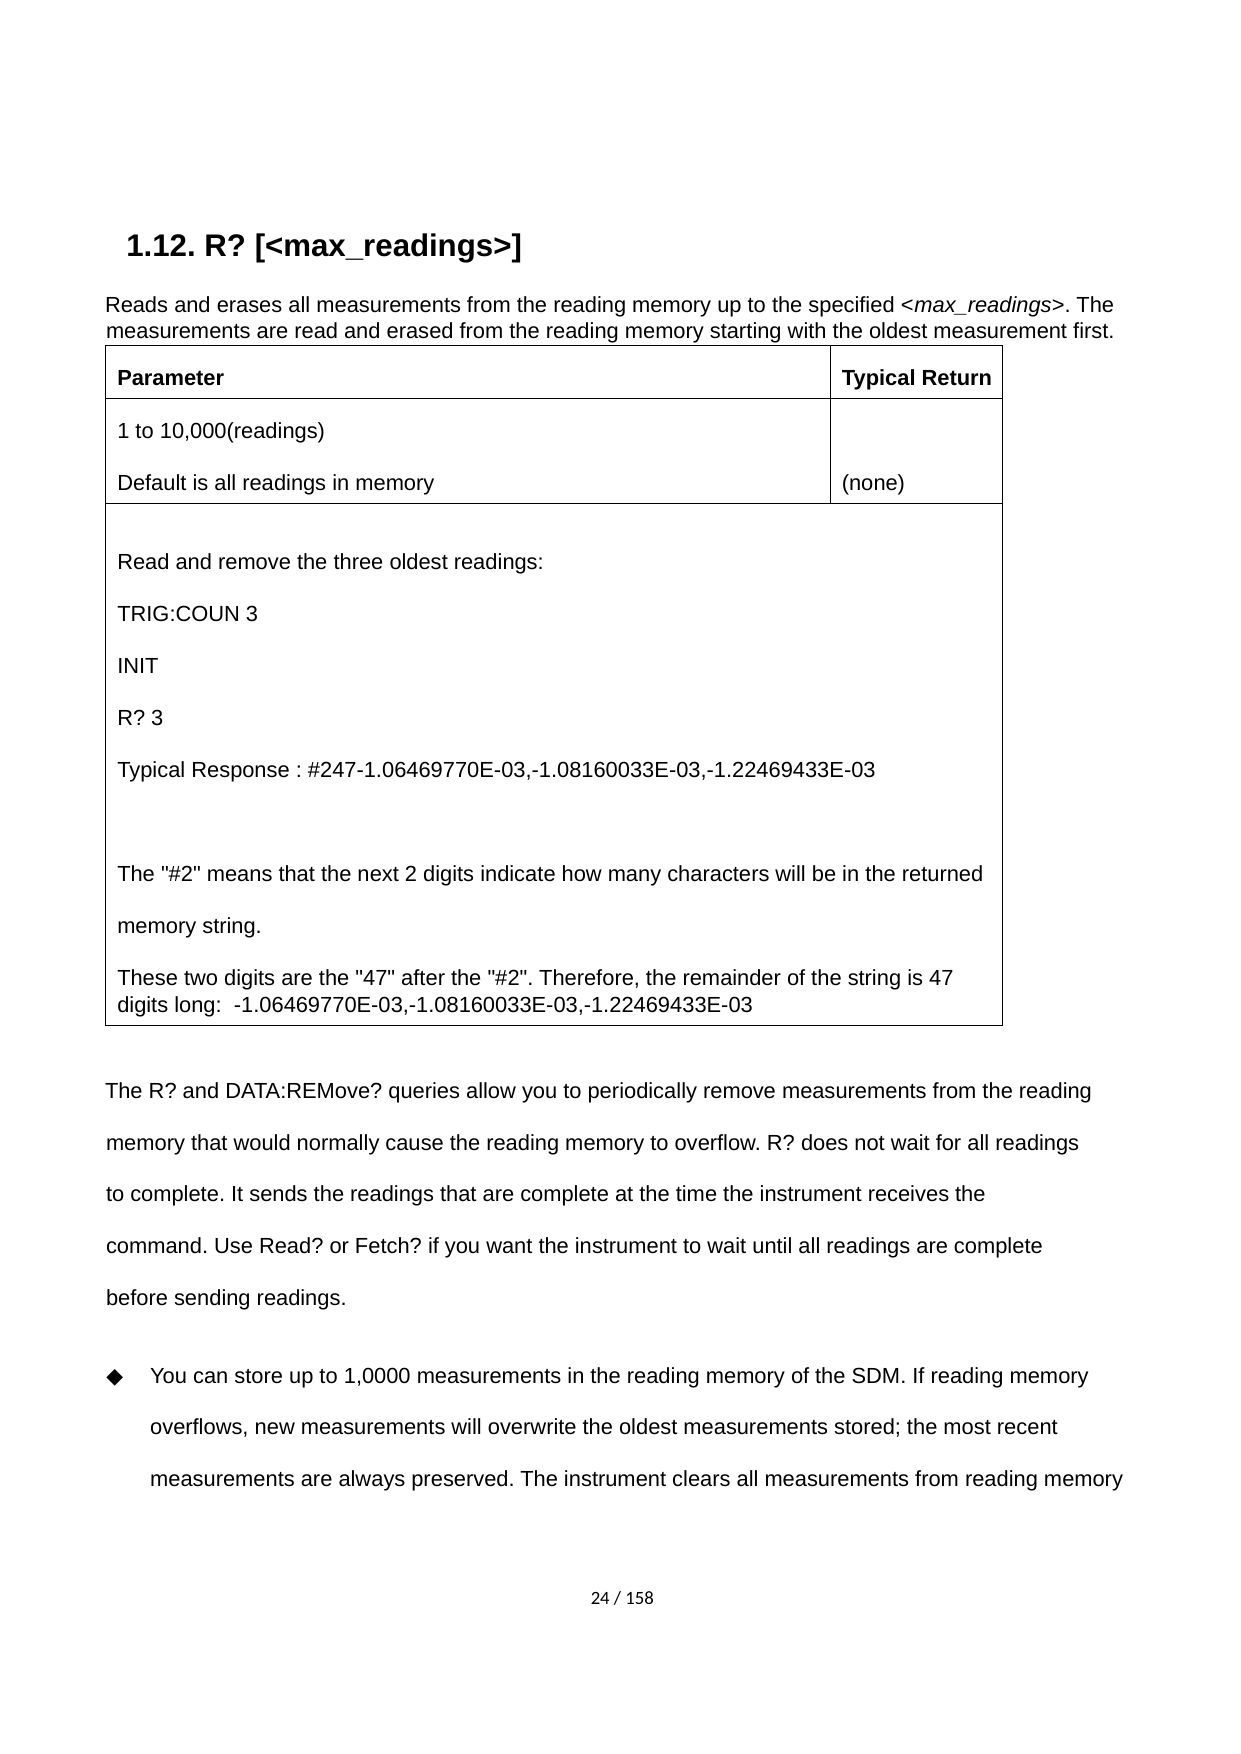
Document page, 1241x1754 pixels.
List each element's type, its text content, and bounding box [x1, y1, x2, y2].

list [106, 1363, 1139, 1491]
table_cell 1 to 10,000(readings) Default is all readings in memory [106, 399, 830, 503]
table_header Parameter [106, 346, 830, 398]
text 1.12. R? [<max_readings>] [126, 227, 950, 263]
text Reads and erases all measurements from the reading memory up to the specified <max_readings>. The measurements are read and erased from the reading memory starting with the oldest measurement first. [105, 292, 1139, 343]
table_cell (none) [831, 399, 1002, 503]
table_header Typical Return [831, 346, 1002, 398]
table_cell Read and remove the three oldest readings: TRIG:COUN 3 INIT R? 3 Typical Response : #247-1.06469770E-03,-1.08160033E-03,-1.22469433E-03 The "#2" means that the next 2 digits indicate how many characters will be in the returned memory string. These two digits are the "47" after the "#2". Therefore, the remainder of the string is 47 digits long: -1.06469770E-03,-1.08160033E-03,-1.22469433E-03 [106, 504, 1002, 1025]
text The R? and DATA:REMove? queries allow you to periodically remove measurements from the reading memory that would normally cause the reading memory to overflow. R? does not wait for all readings to complete. It sends the readings that are complete at the time the instrument receives the command. Use Read? or Fetch? if you want the instrument to wait until all readings are complete before sending readings. [105, 1078, 1094, 1310]
